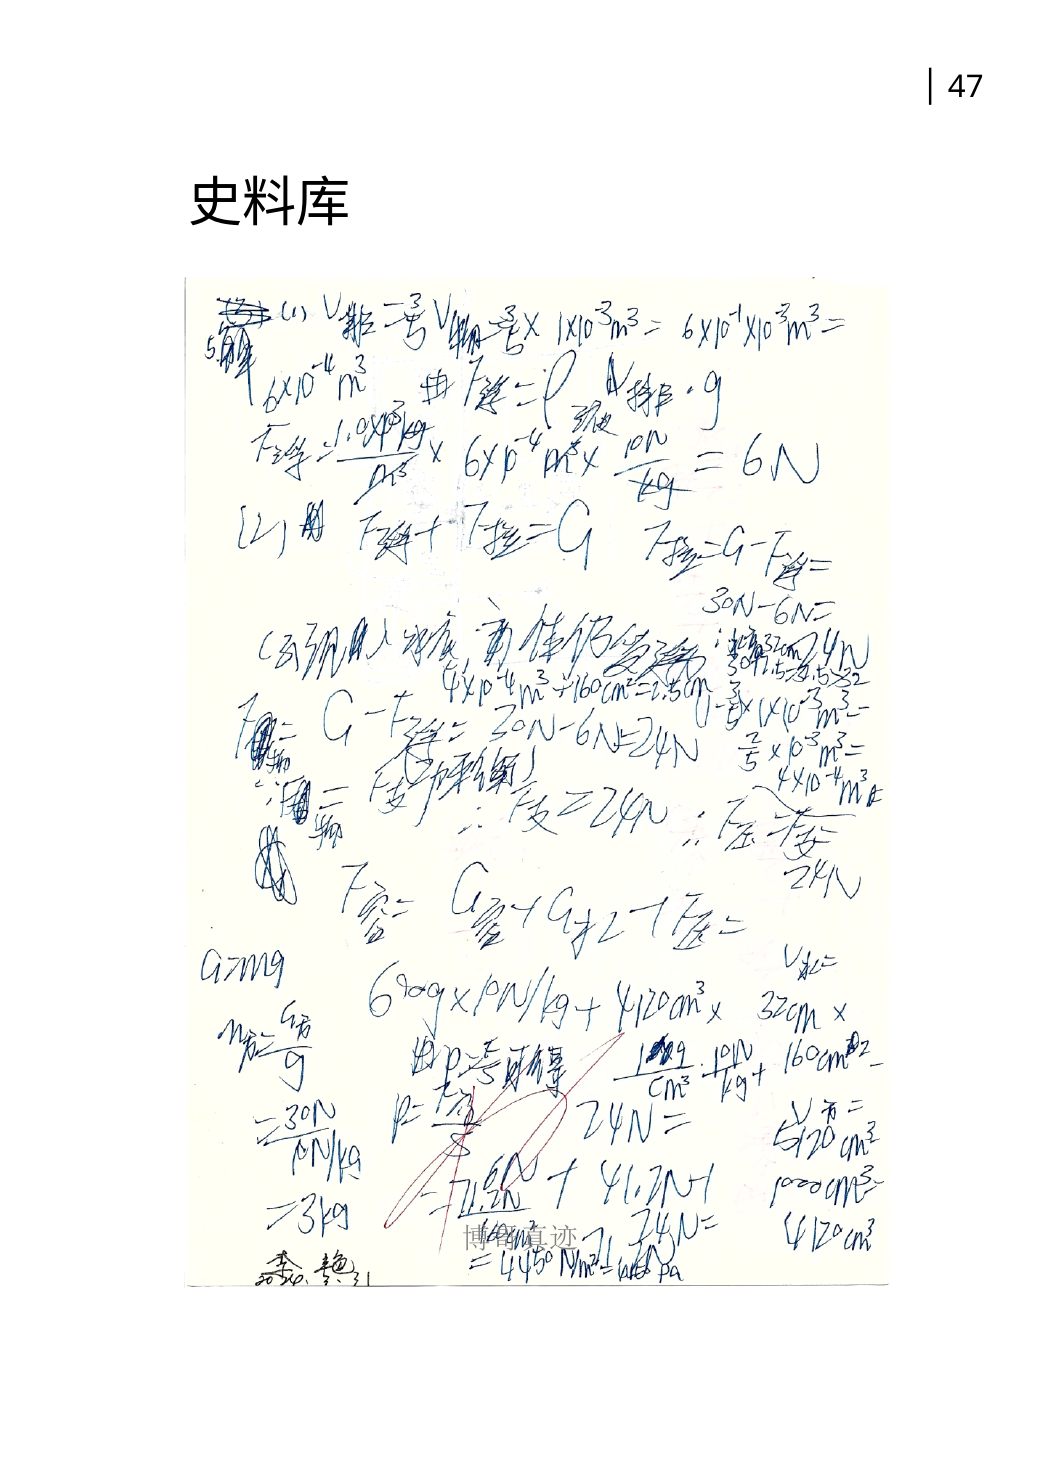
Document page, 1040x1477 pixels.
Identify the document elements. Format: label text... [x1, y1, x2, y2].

picture [184, 277, 898, 1288]
text 史料库 [188, 166, 852, 233]
